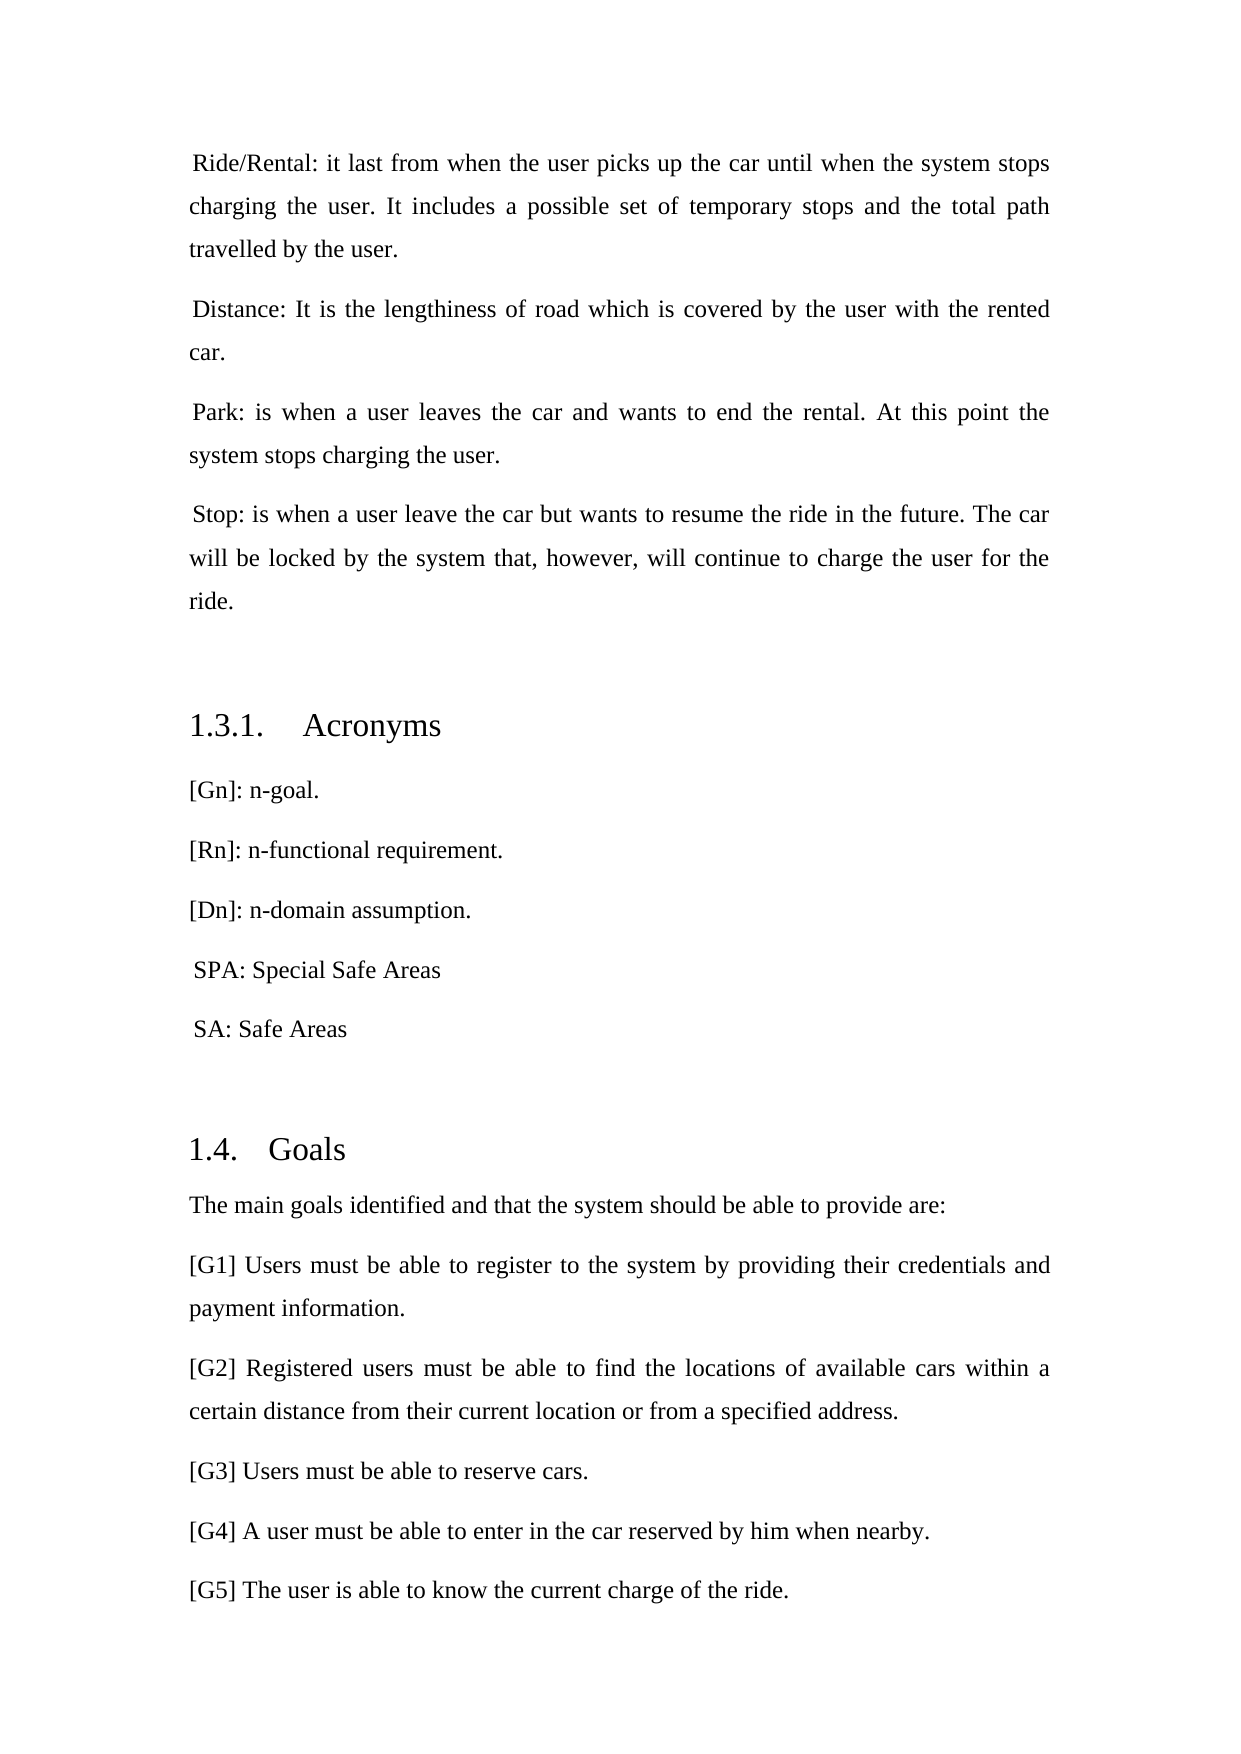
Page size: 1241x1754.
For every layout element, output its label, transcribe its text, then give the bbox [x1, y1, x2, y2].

text SA: Safe Areas [189, 1014, 1051, 1043]
text [G5] The user is able to know the current charge of the ride. [189, 1576, 1051, 1604]
text SPA: Special Safe Areas [189, 955, 1051, 983]
text [Gn]: n-goal. [189, 775, 1051, 804]
text [Dn]: n-domain assumption. [189, 895, 1051, 924]
text The main goals identified and that the system should be able to provide are: [189, 1190, 1051, 1219]
text [G2] Registered users must be able to find the locations of available cars within a certain distance from their current location or from a specified address. [189, 1353, 1051, 1425]
subtitle Acronyms [189, 705, 1051, 744]
subtitle Goals [188, 1129, 1051, 1167]
text [G4] A user must be able to enter in the car reserved by him when nearby. [189, 1516, 1051, 1544]
text Stop: is when a user leave the car but wants to resume the ride in the future. The car will be locked by the system that, however, will continue to charge the user for the ride. [189, 499, 1051, 614]
text [G1] Users must be able to register to the system by providing their credentials and payment information. [189, 1250, 1051, 1322]
text [G3] Users must be able to reserve cars. [189, 1456, 1051, 1485]
text [Rn]: n-functional requirement. [189, 835, 1051, 864]
text Park: is when a user leaves the car and wants to end the rental. At this point the system stops charging the user. [189, 397, 1051, 468]
text Ride/Rental: it last from when the user picks up the car until when the system stops charging the user. It includes a possible set of temporary stops and the total path travelled by the user. [189, 148, 1051, 263]
text Distance: It is the lengthiness of road which is covered by the user with the rented car. [189, 294, 1051, 366]
